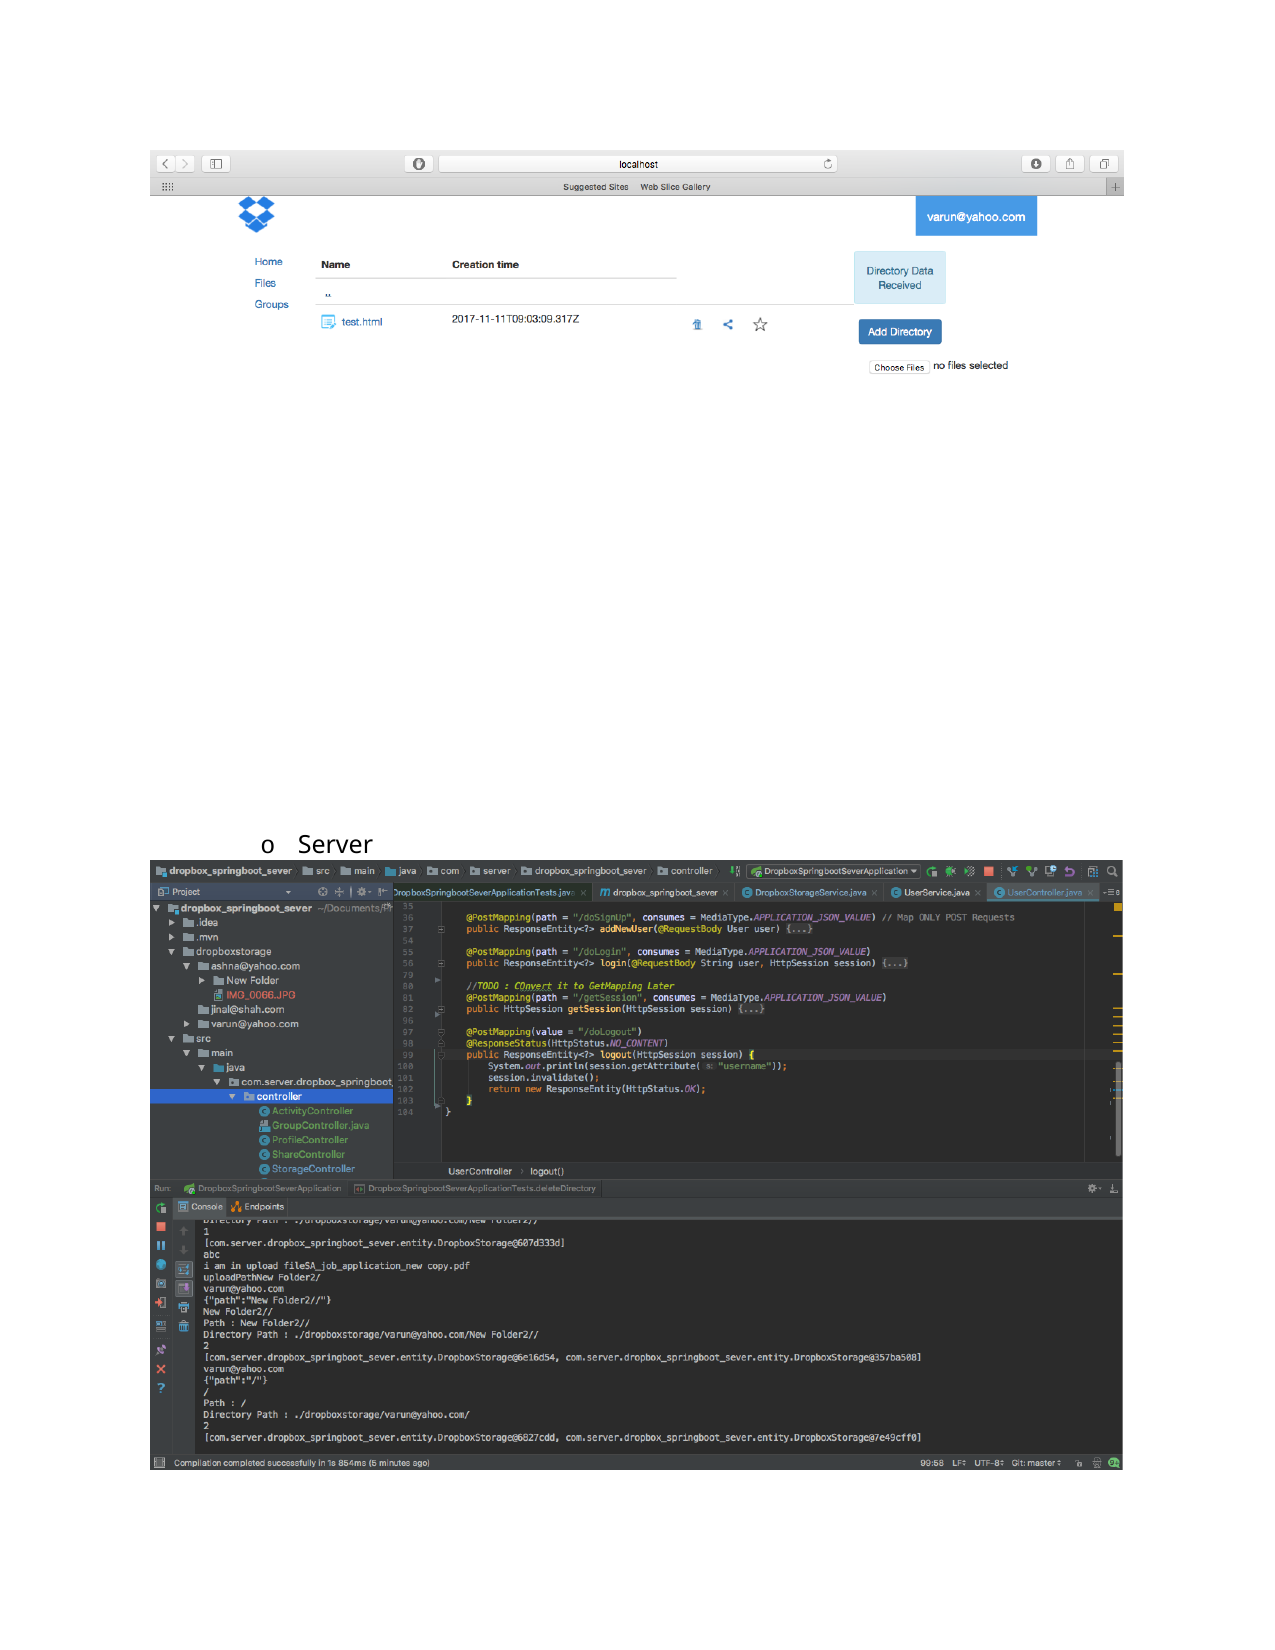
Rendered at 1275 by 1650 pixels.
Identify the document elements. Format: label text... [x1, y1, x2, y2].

picture [150, 860, 1123, 1470]
picture [150, 150, 1124, 759]
list Server [260, 826, 1125, 861]
